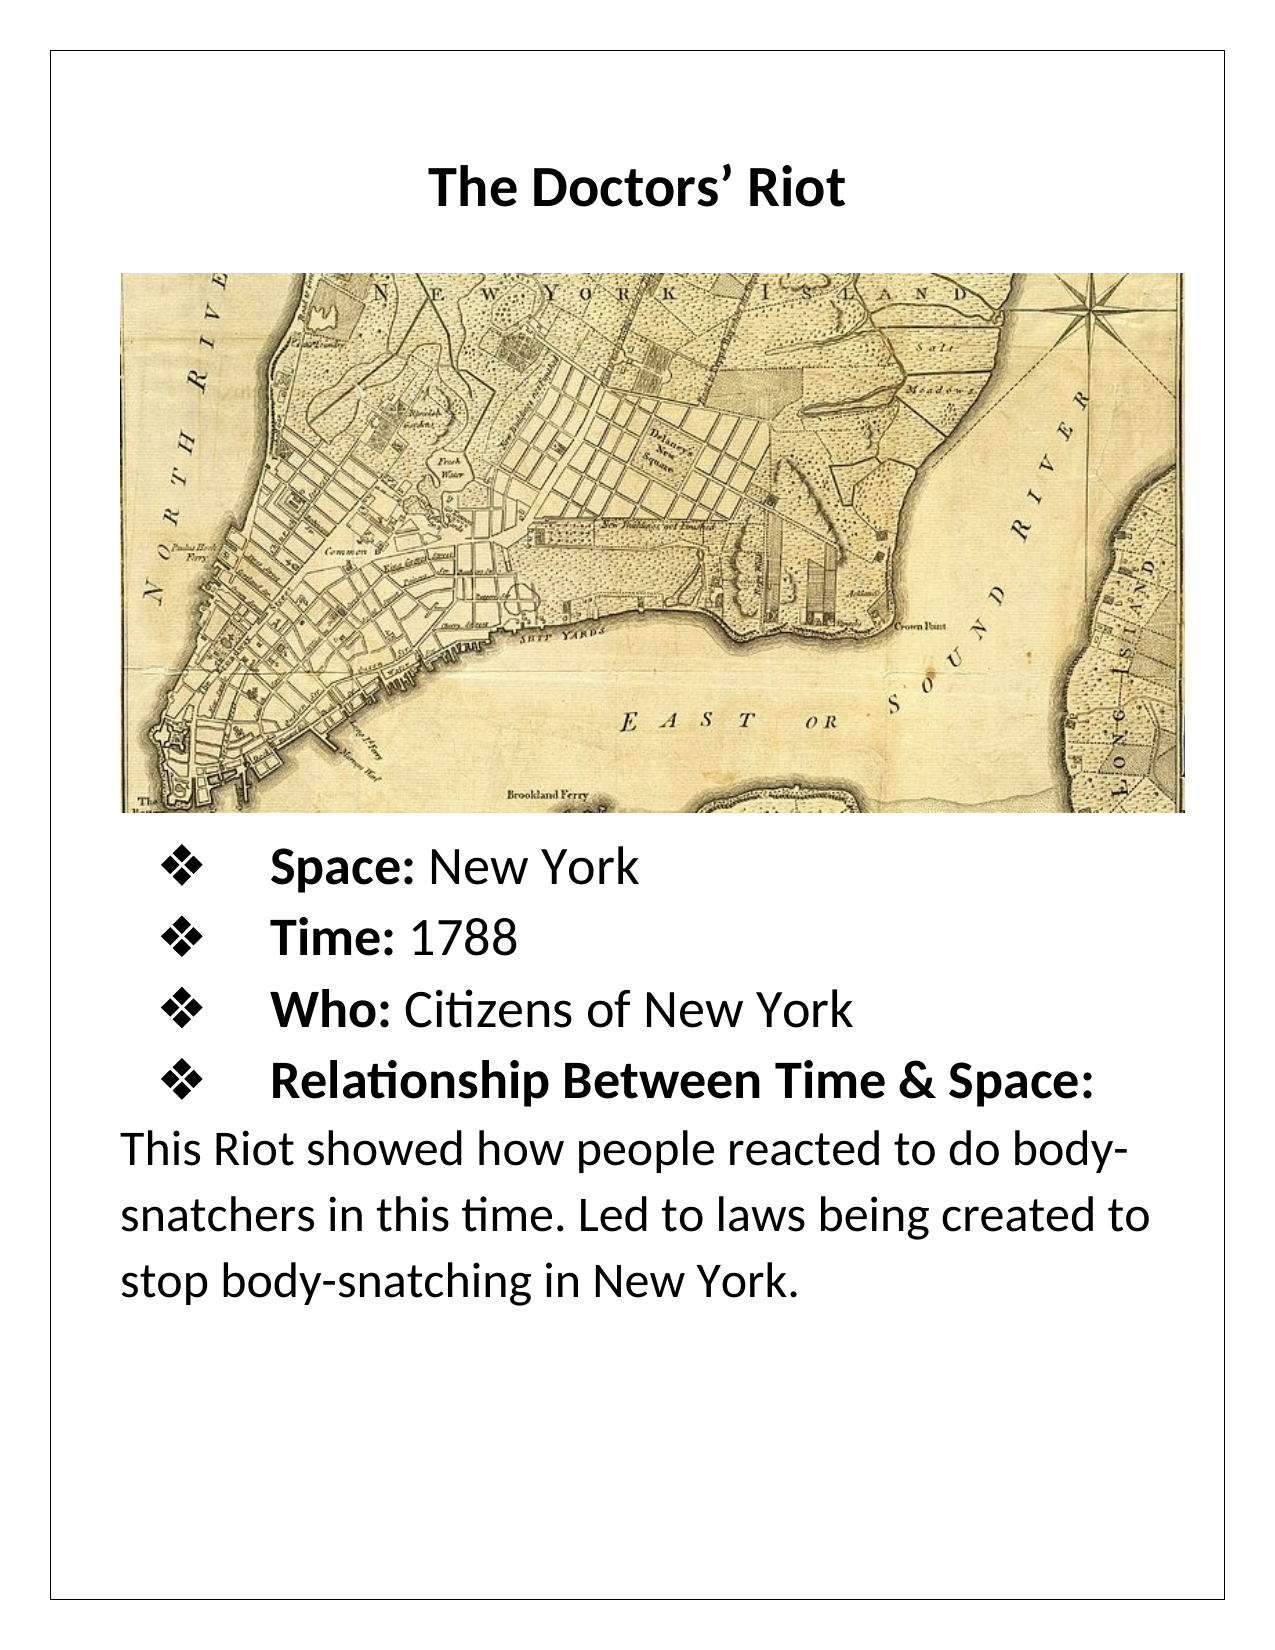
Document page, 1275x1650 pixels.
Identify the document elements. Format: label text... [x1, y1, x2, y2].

list Time: 1788 [157, 903, 1155, 969]
list Who: Citizens of New York [157, 974, 1155, 1041]
text This Riot showed how people reacted to do body-snatchers in this time. Led to laws being created to stop body-snatching in New York. [120, 1117, 1155, 1310]
text The Doctors’ Riot [120, 150, 1155, 221]
list Relationship Between Time & Space: [157, 1046, 1155, 1112]
picture [120, 273, 1185, 813]
list Space: New York [157, 832, 1155, 898]
